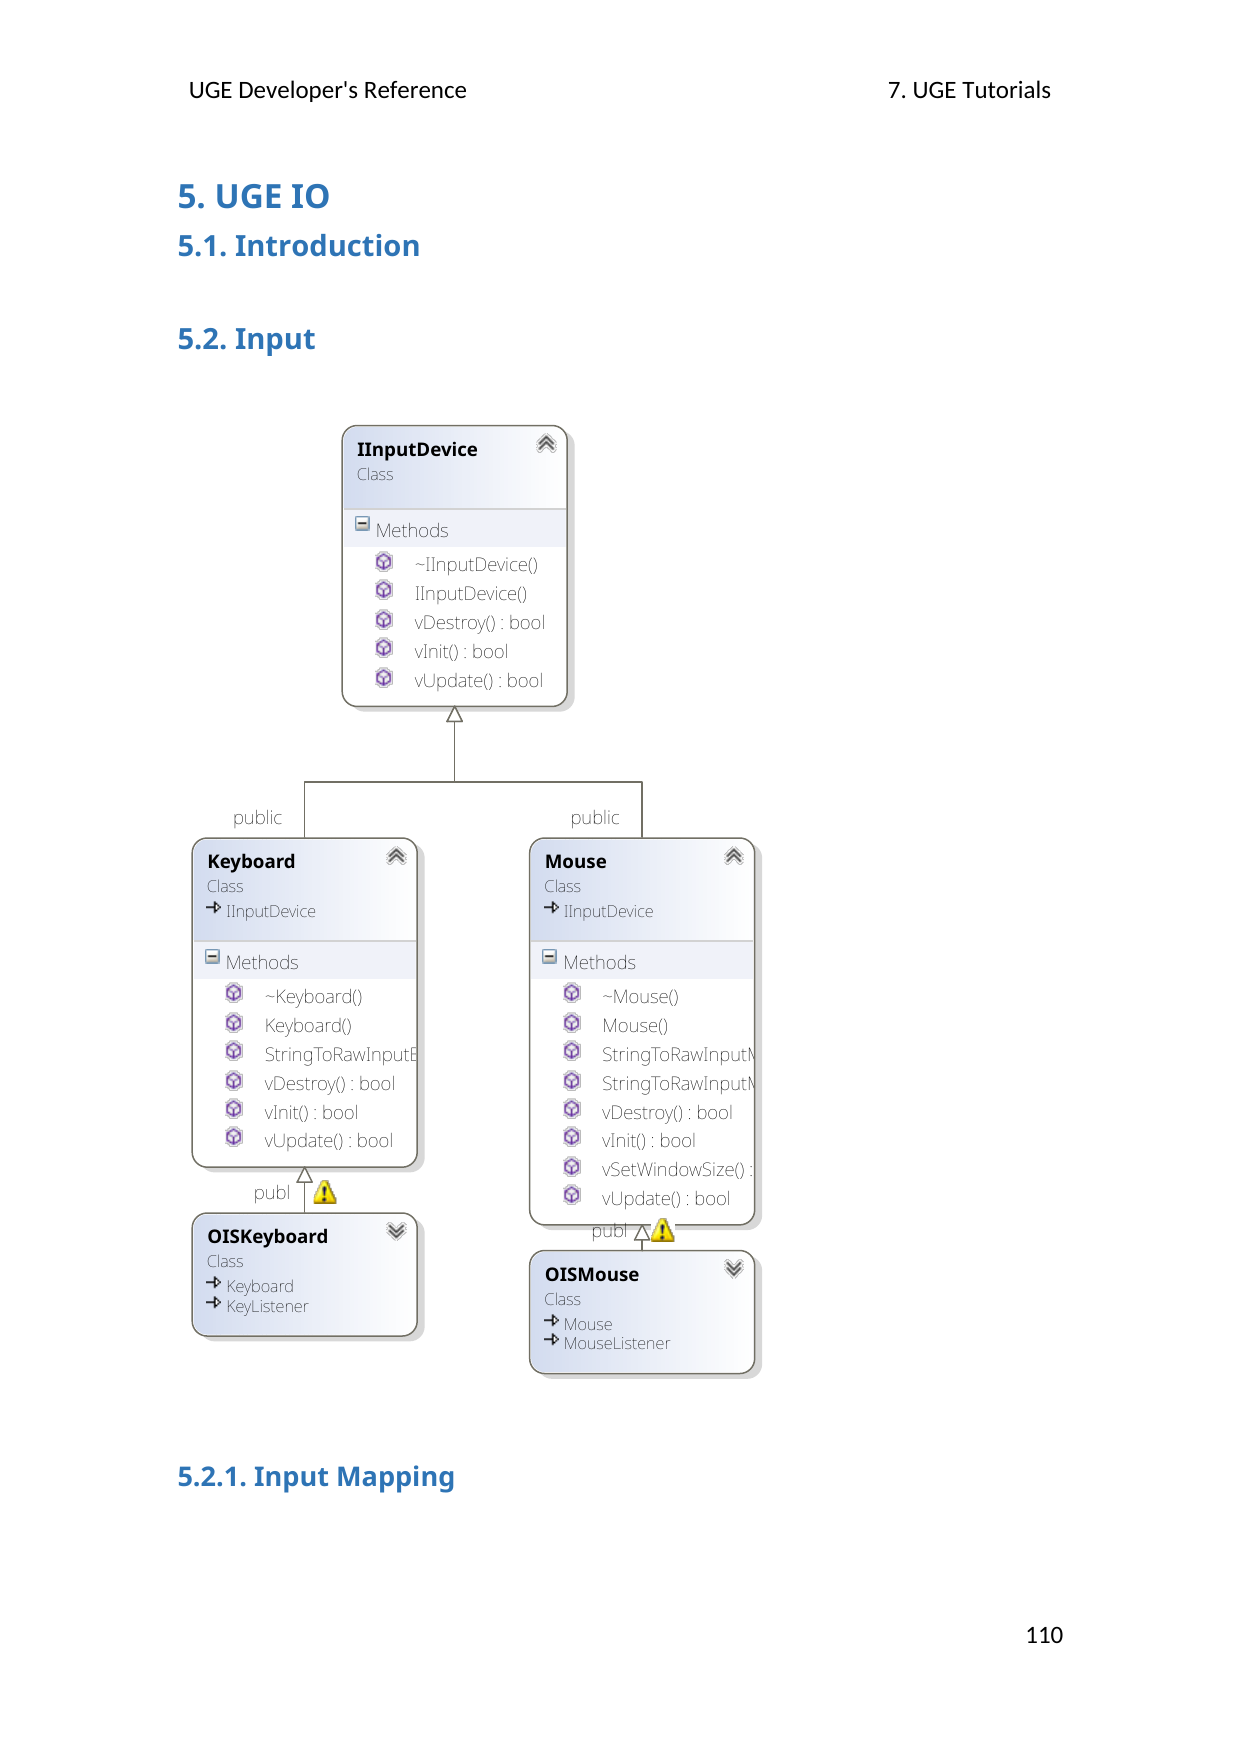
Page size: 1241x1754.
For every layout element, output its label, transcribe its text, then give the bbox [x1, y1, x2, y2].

subtitle Input [177, 318, 1063, 358]
subtitle Introduction [177, 226, 1063, 265]
subtitle Input Mapping [177, 1457, 1063, 1494]
subtitle UGE IO [177, 173, 1063, 218]
